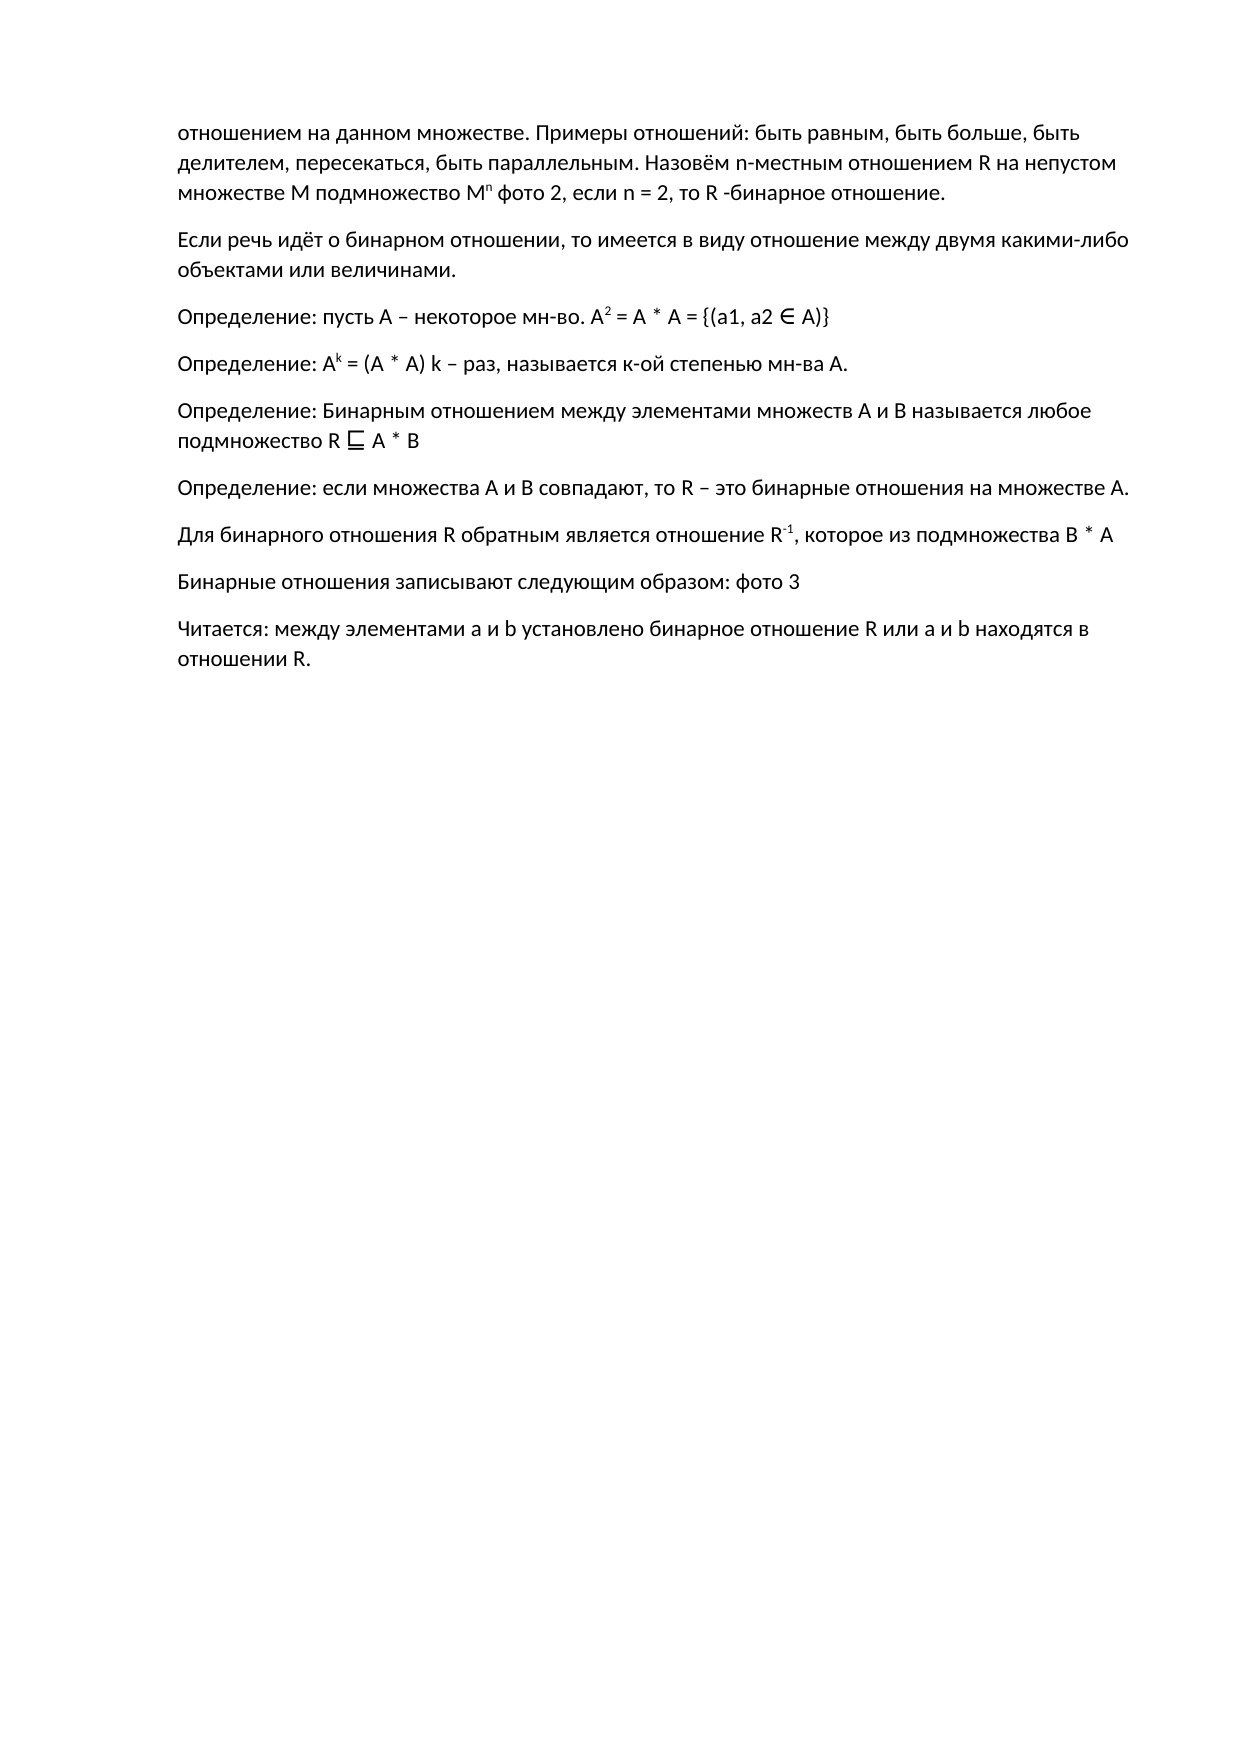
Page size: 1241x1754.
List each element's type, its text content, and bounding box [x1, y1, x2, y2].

text Бинарные отношения записывают следующим образом: фото 3 [177, 567, 1152, 595]
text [177, 118, 1152, 207]
text Для бинарного отношения R обратным является отношение R-1, которое из подмножества B * A [177, 520, 1152, 548]
text Определение: Бинарным отношением между элементами множеств А и В называется любое подмножество R A * B [177, 396, 1152, 454]
text Читается: между элементами a и b установлено бинарное отношение R или a и b находятся в отношении R. [177, 614, 1152, 672]
text Определение: Ak = (A * A) k – раз, называется к-ой степенью мн-ва А. [177, 349, 1152, 377]
text Определение: пусть А – некоторое мн-во. А2 = А * А = {(a1, a2 A)} [177, 302, 1152, 331]
text Определение: если множества А и В совпадают, то R – это бинарные отношения на множестве А. [177, 473, 1152, 501]
text Если речь идёт о бинарном отношении, то имеется в виду отношение между двумя какими-либо объектами или величинами. [177, 225, 1152, 284]
